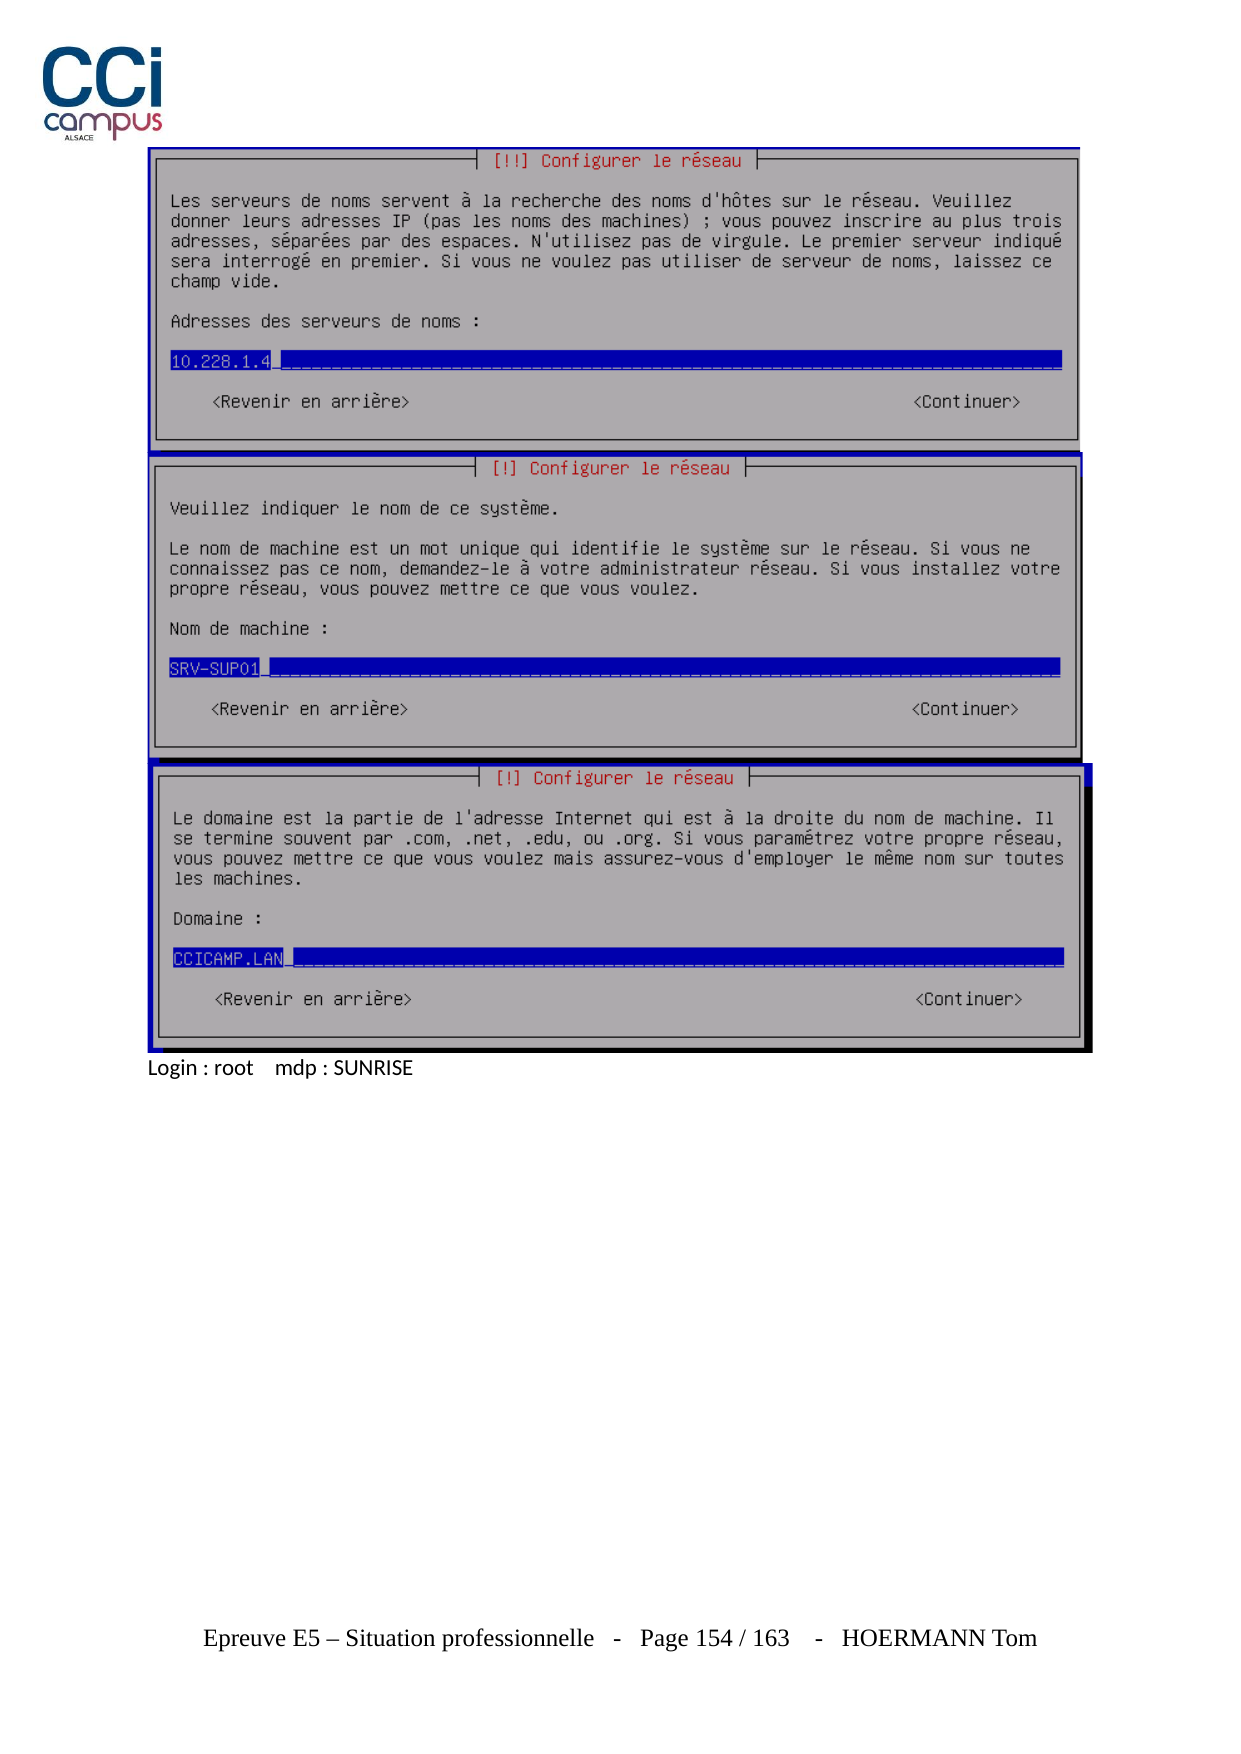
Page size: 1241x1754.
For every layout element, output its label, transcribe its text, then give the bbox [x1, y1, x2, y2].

text Login : root mdp : SUNRISE [148, 1053, 1093, 1081]
picture [35, 26, 1093, 1053]
